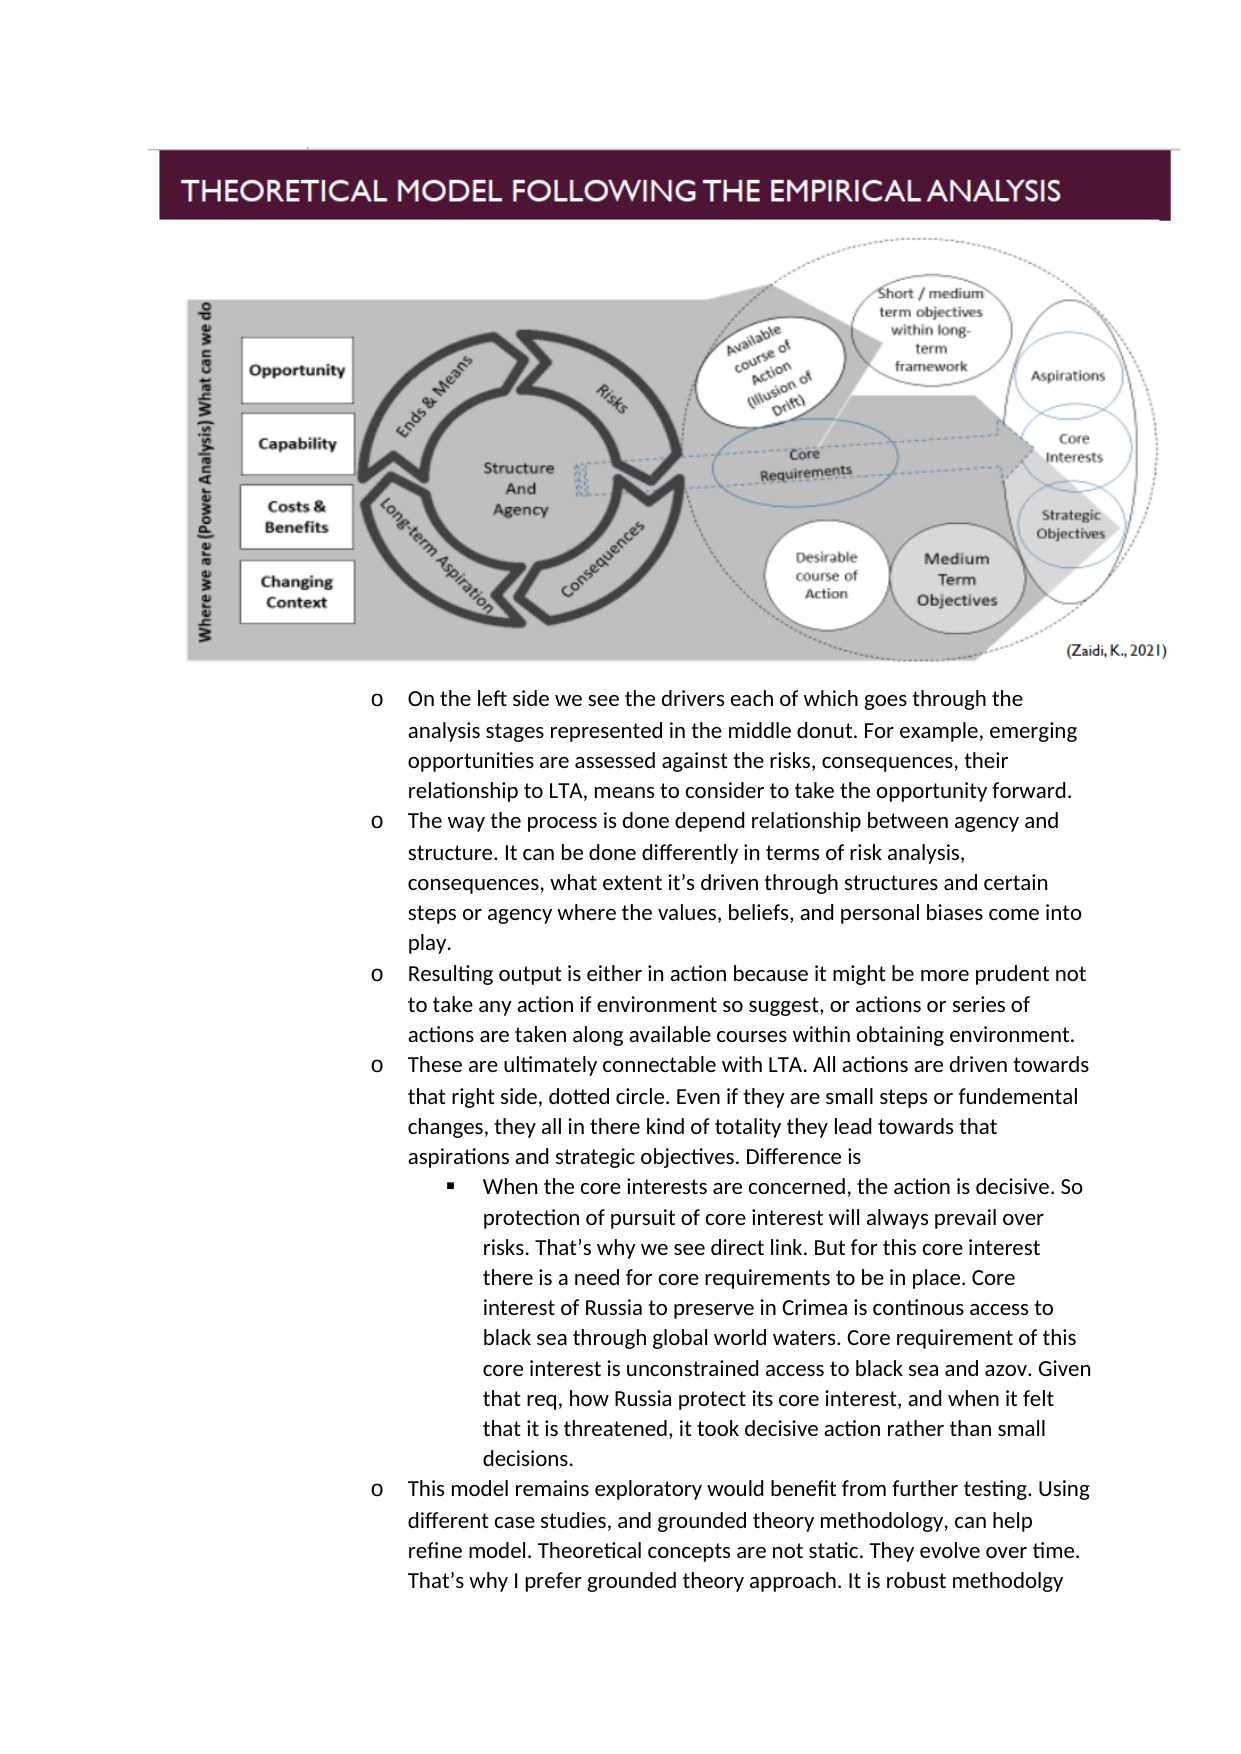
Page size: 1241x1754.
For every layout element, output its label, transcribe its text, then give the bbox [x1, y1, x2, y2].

list These are ultimately connectable with LTA. All actions are driven towards that right side, dotted circle. Even if they are small steps or fundemental changes, they all in there kind of totality they lead towards that aspirations and strategic objectives. Difference is [370, 1051, 1093, 1170]
list When the core interests are concerned, the action is decisive. So protection of pursuit of core interest will always prevail over risks. That’s why we see direct link. But for this core interest there is a need for core requirements to be in place. Core interest of Russia to preserve in Crimea is continous access to black sea through global world waters. Core requirement of this core interest is unconstrained access to black sea and azov. Given that req, how Russia protect its core interest, and when it felt that it is threatened, it took decisive action rather than small decisions. [445, 1172, 1093, 1472]
picture [147, 147, 1181, 666]
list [370, 1474, 1093, 1594]
list Resulting output is either in action because it might be more prudent not to take any action if environment so suggest, or actions or series of actions are taken along available courses within obtaining environment. [370, 959, 1093, 1048]
list The way the process is done depend relationship between agency and structure. It can be done differently in terms of risk analysis, consequences, what extent it’s driven through structures and certain steps or agency where the values, beliefs, and personal biases come into play. [370, 807, 1093, 957]
list On the left side we see the drivers each of which goes through the analysis stages represented in the middle donut. For example, emerging opportunities are assessed against the risks, consequences, their relationship to LTA, means to consider to take the opportunity forward. [370, 684, 1093, 804]
